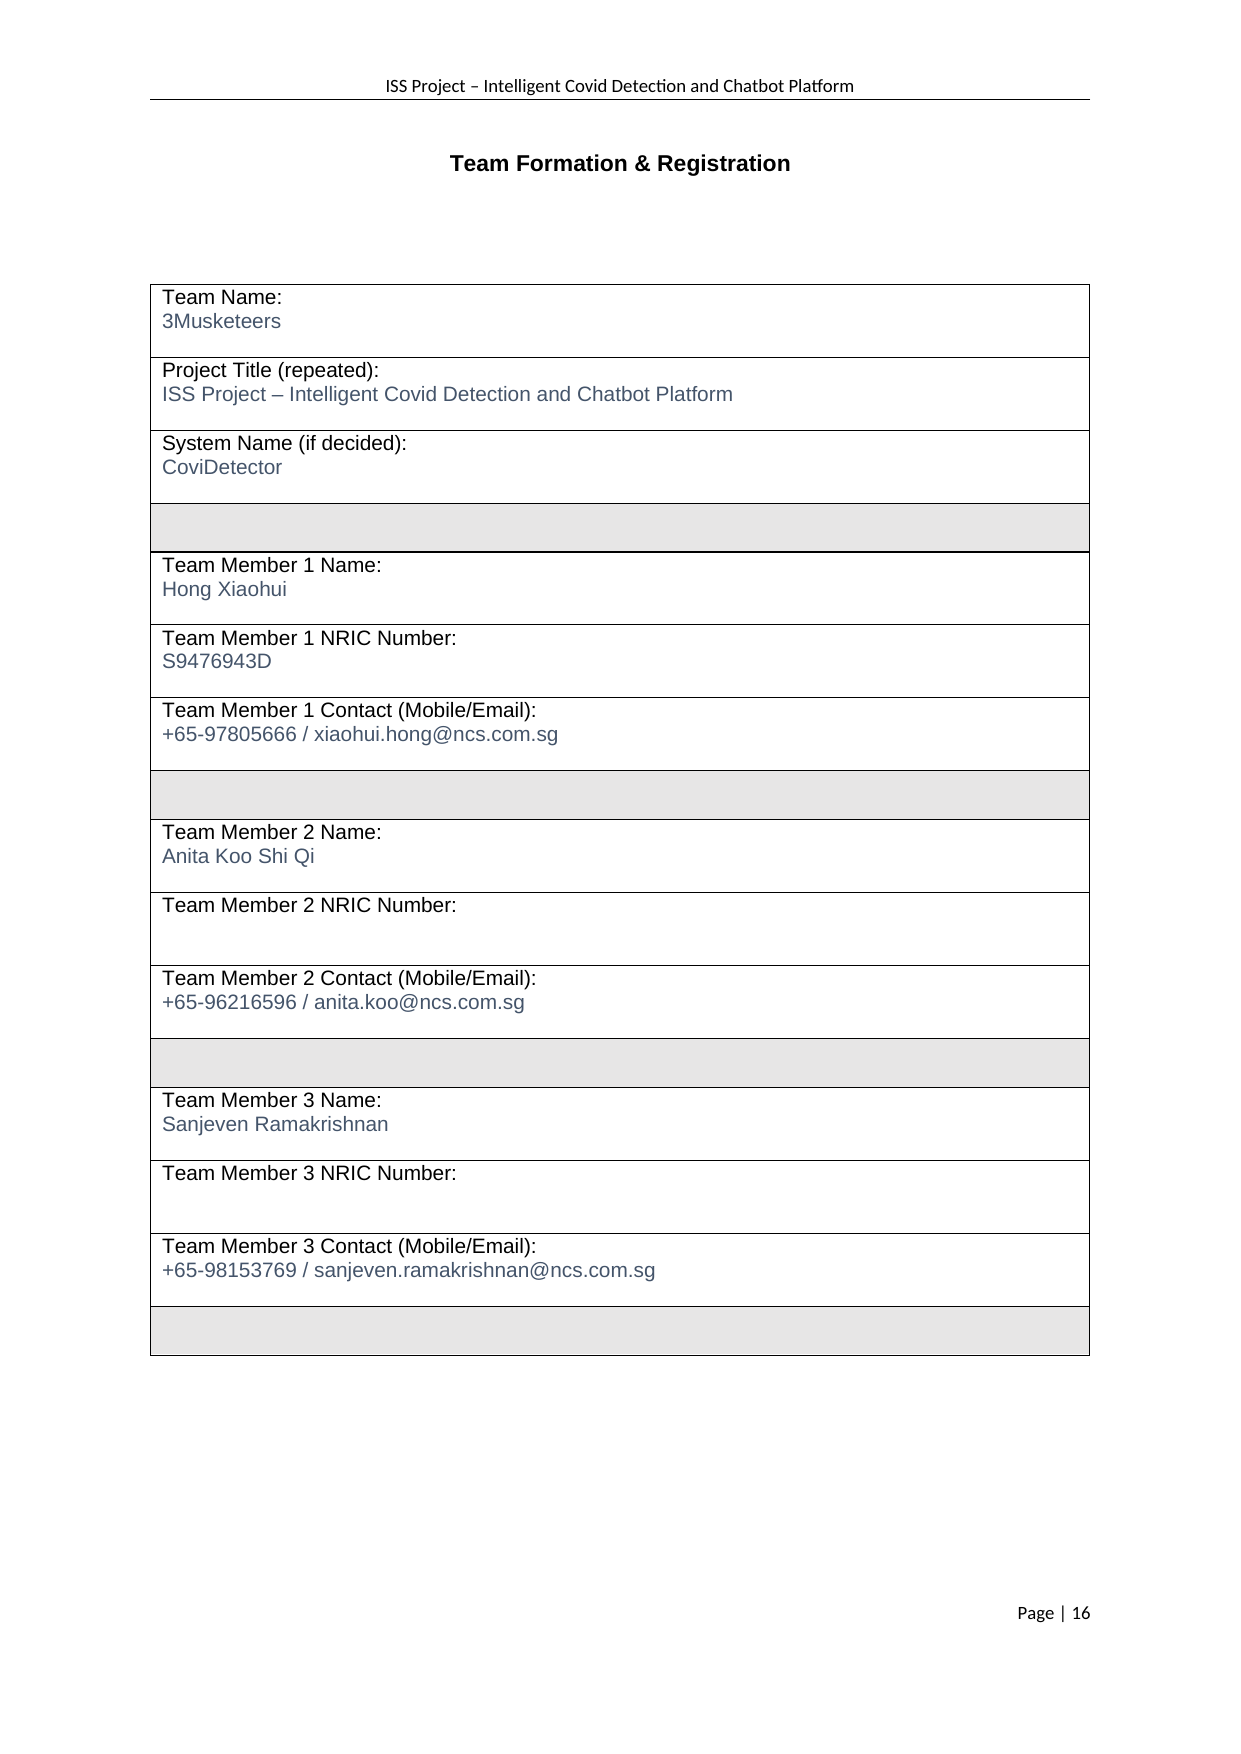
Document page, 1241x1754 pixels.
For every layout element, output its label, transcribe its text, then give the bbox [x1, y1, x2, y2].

table_cell Team Member 2 Name: Anita Koo Shi Qi [151, 820, 1089, 892]
table_cell Team Member 3 Name: Sanjeven Ramakrishnan [151, 1088, 1089, 1160]
table_cell Team Member 1 Contact (Mobile/Email): +65-97805666 / xiaohui.hong@ncs.com.sg [151, 698, 1089, 770]
table_cell Project Title (repeated): ISS Project – Intelligent Covid Detection and Chatbot Platform [151, 358, 1089, 429]
table_cell [151, 504, 1089, 551]
table_cell [151, 1307, 1089, 1354]
table_cell Team Member 2 NRIC Number: [151, 893, 1089, 965]
text Team Formation & Registration [150, 150, 1090, 176]
table_cell Team Member 2 Contact (Mobile/Email): +65-96216596 / anita.koo@ncs.com.sg [151, 966, 1089, 1038]
table_cell System Name (if decided): CoviDetector [151, 431, 1089, 502]
table_cell Team Member 3 NRIC Number: [151, 1161, 1089, 1233]
table_cell [151, 1039, 1089, 1087]
table_cell Team Member 3 Contact (Mobile/Email): +65-98153769 / sanjeven.ramakrishnan@ncs.com.sg [151, 1234, 1089, 1306]
table_cell [151, 771, 1089, 819]
table_cell Team Member 1 Name: Hong Xiaohui [151, 553, 1089, 624]
table_header Team Name: 3Musketeers [151, 285, 1089, 357]
table_cell Team Member 1 NRIC Number: S9476943D [151, 625, 1089, 697]
